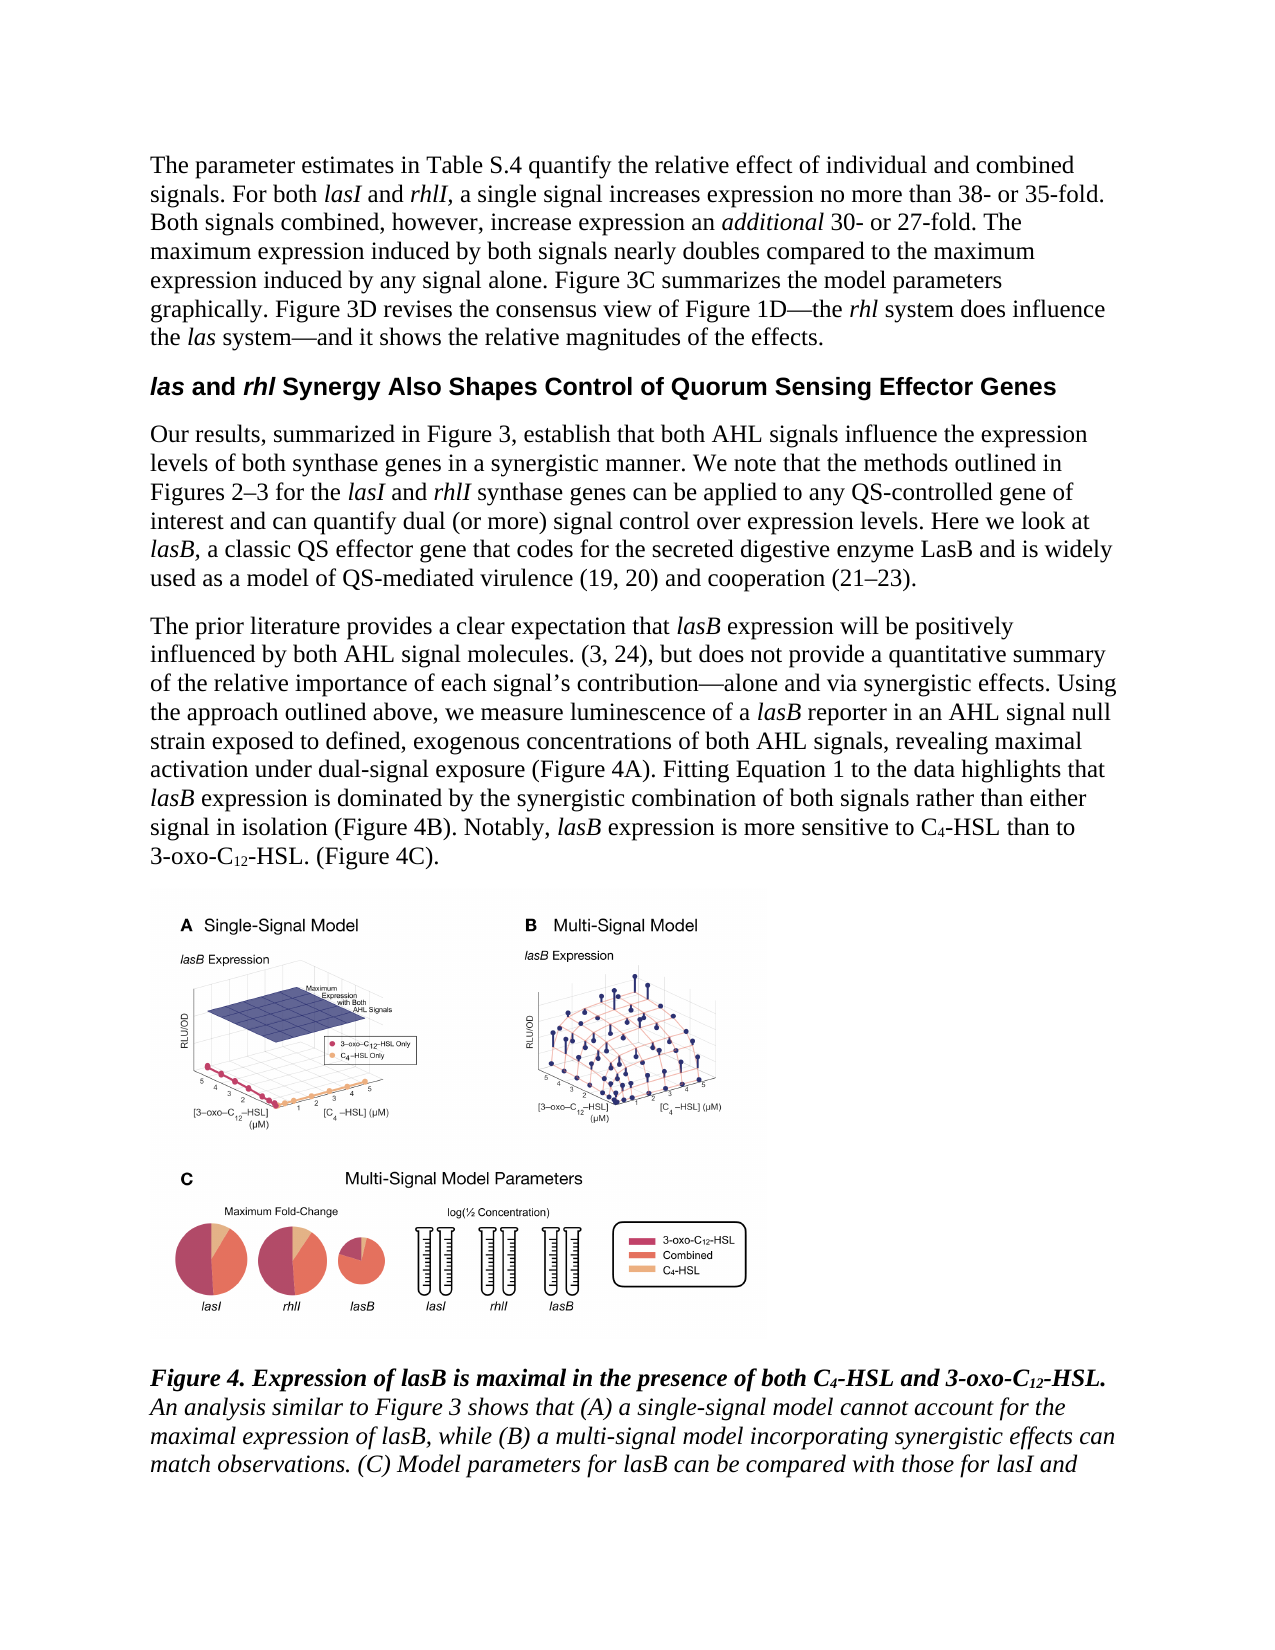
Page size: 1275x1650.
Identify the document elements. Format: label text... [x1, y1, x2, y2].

subtitle las and rhl Synergy Also Shapes Control of Quorum Sensing Effector Genes [150, 372, 1125, 401]
text The parameter estimates in Table S.4 quantify the relative effect of individual and combined signals. For both lasI and rhlI, a single signal increases expression no more than 38- or 35-fold. Both signals combined, however, increase expression an additional 30- or 27-fold. The maximum expression induced by both signals nearly doubles compared to the maximum expression induced by any signal alone. Figure 3C summarizes the model parameters graphically. Figure 3D revises the consensus view of Figure 1D—the rhl system does influence the las system—and it shows the relative magnitudes of the effects. [150, 150, 1125, 351]
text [150, 1363, 1125, 1478]
picture [150, 888, 768, 1339]
text Our results, summarized in Figure 3, establish that both AHL signals influence the expression levels of both synthase genes in a synergistic manner. We note that the methods outlined in Figures 2–3 for the lasI and rhlI synthase genes can be applied to any QS-controlled gene of interest and can quantify dual (or more) signal control over expression levels. Here we look at lasB, a classic QS effector gene that codes for the secreted digestive enzyme LasB and is widely used as a model of QS-mediated virulence (19, 20) and cooperation (21–23). [150, 419, 1125, 592]
text The prior literature provides a clear expectation that lasB expression will be positively influenced by both AHL signal molecules. (3, 24), but does not provide a quantitative summary of the relative importance of each signal’s contribution—alone and via synergistic effects. Using the approach outlined above, we measure luminescence of a lasB reporter in an AHL signal null strain exposed to defined, exogenous concentrations of both AHL signals, revealing maximal activation under dual-signal exposure (Figure 4A). Fitting Equation 1 to the data highlights that lasB expression is dominated by the synergistic combination of both signals rather than either signal in isolation (Figure 4B). Notably, lasB expression is more sensitive to C4‑HSL than to 3‑oxo‑C12‑HSL. (Figure 4C). [150, 611, 1125, 869]
